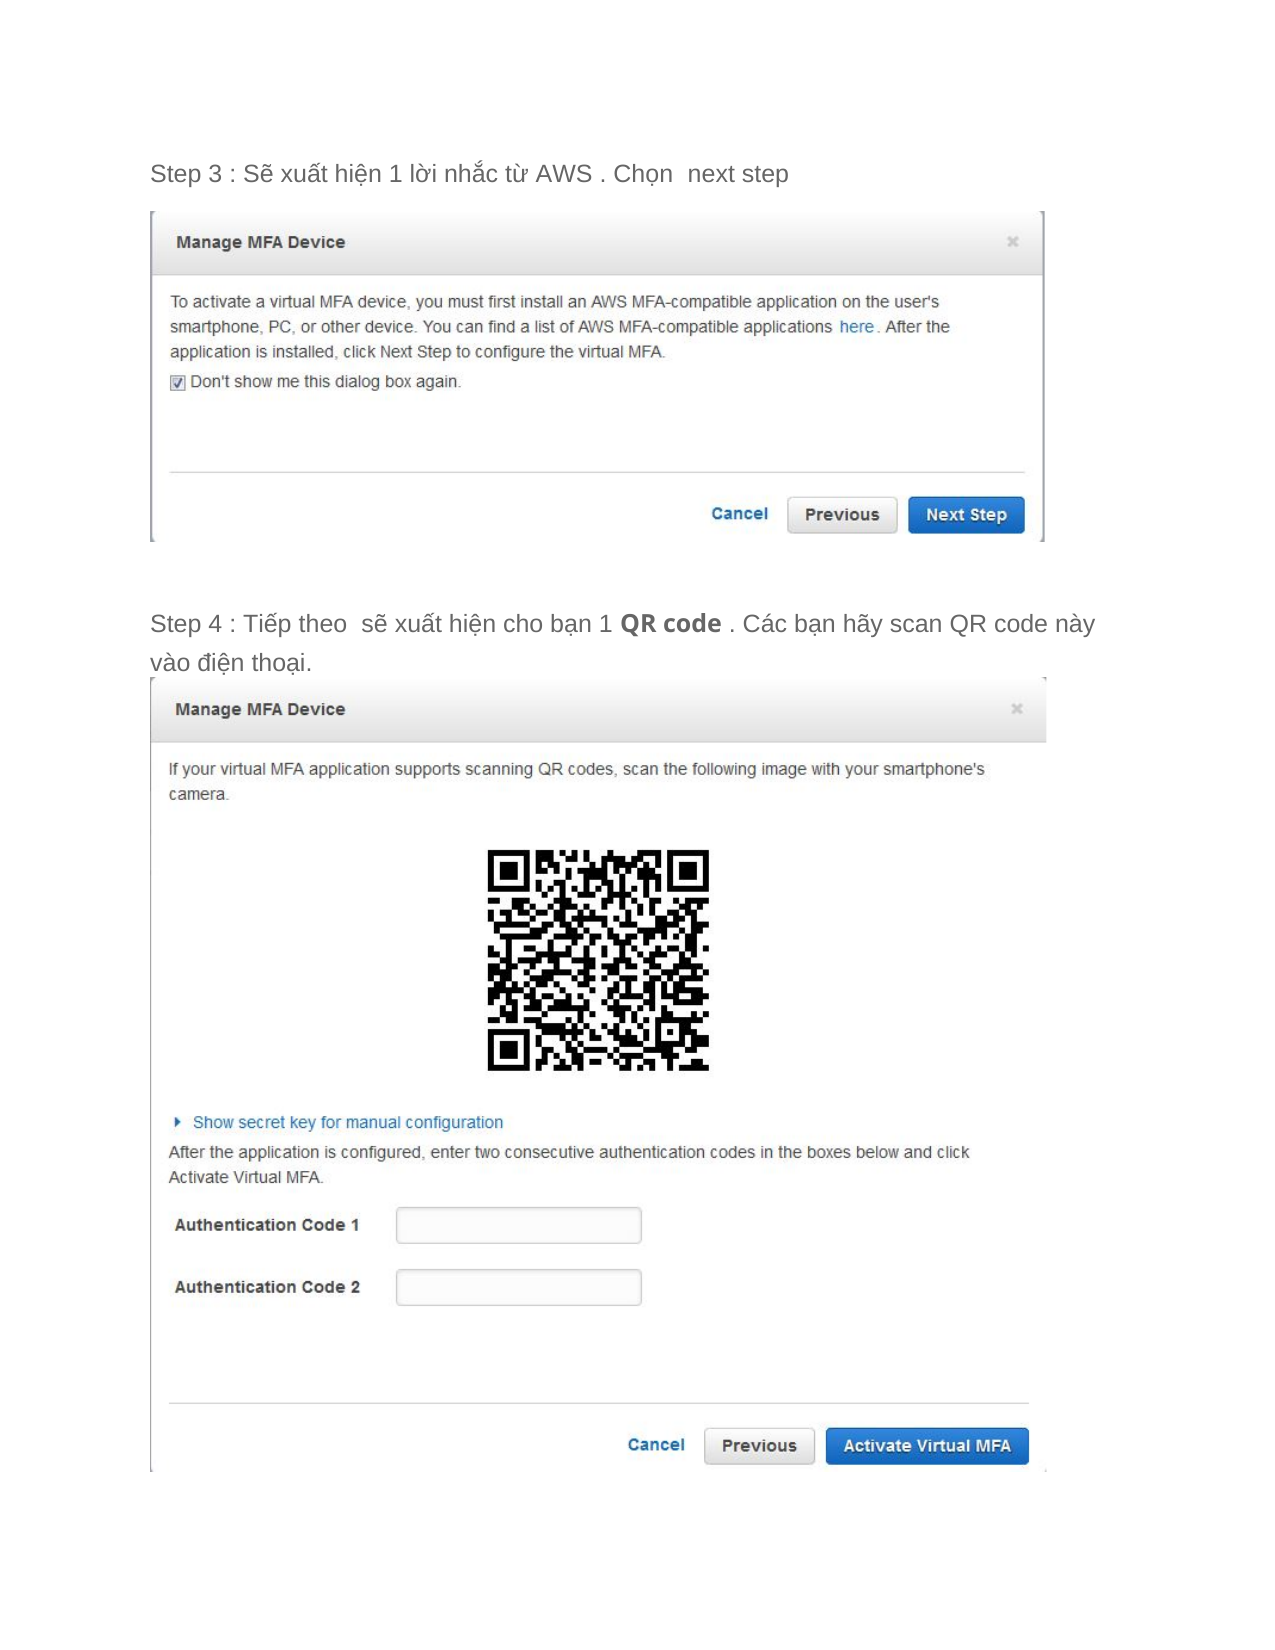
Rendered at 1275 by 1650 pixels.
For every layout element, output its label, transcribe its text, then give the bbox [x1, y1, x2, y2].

text Step 3 : Sẽ xuất hiện 1 lời nhắc từ AWS . Chọn next step [150, 150, 1125, 187]
picture [150, 677, 1047, 1472]
text Step 4 : Tiếp theo sẽ xuất hiện cho bạn 1 QR code . Các bạn hãy scan QR code này vào điện thoại. [150, 602, 1125, 677]
picture [150, 211, 1045, 542]
